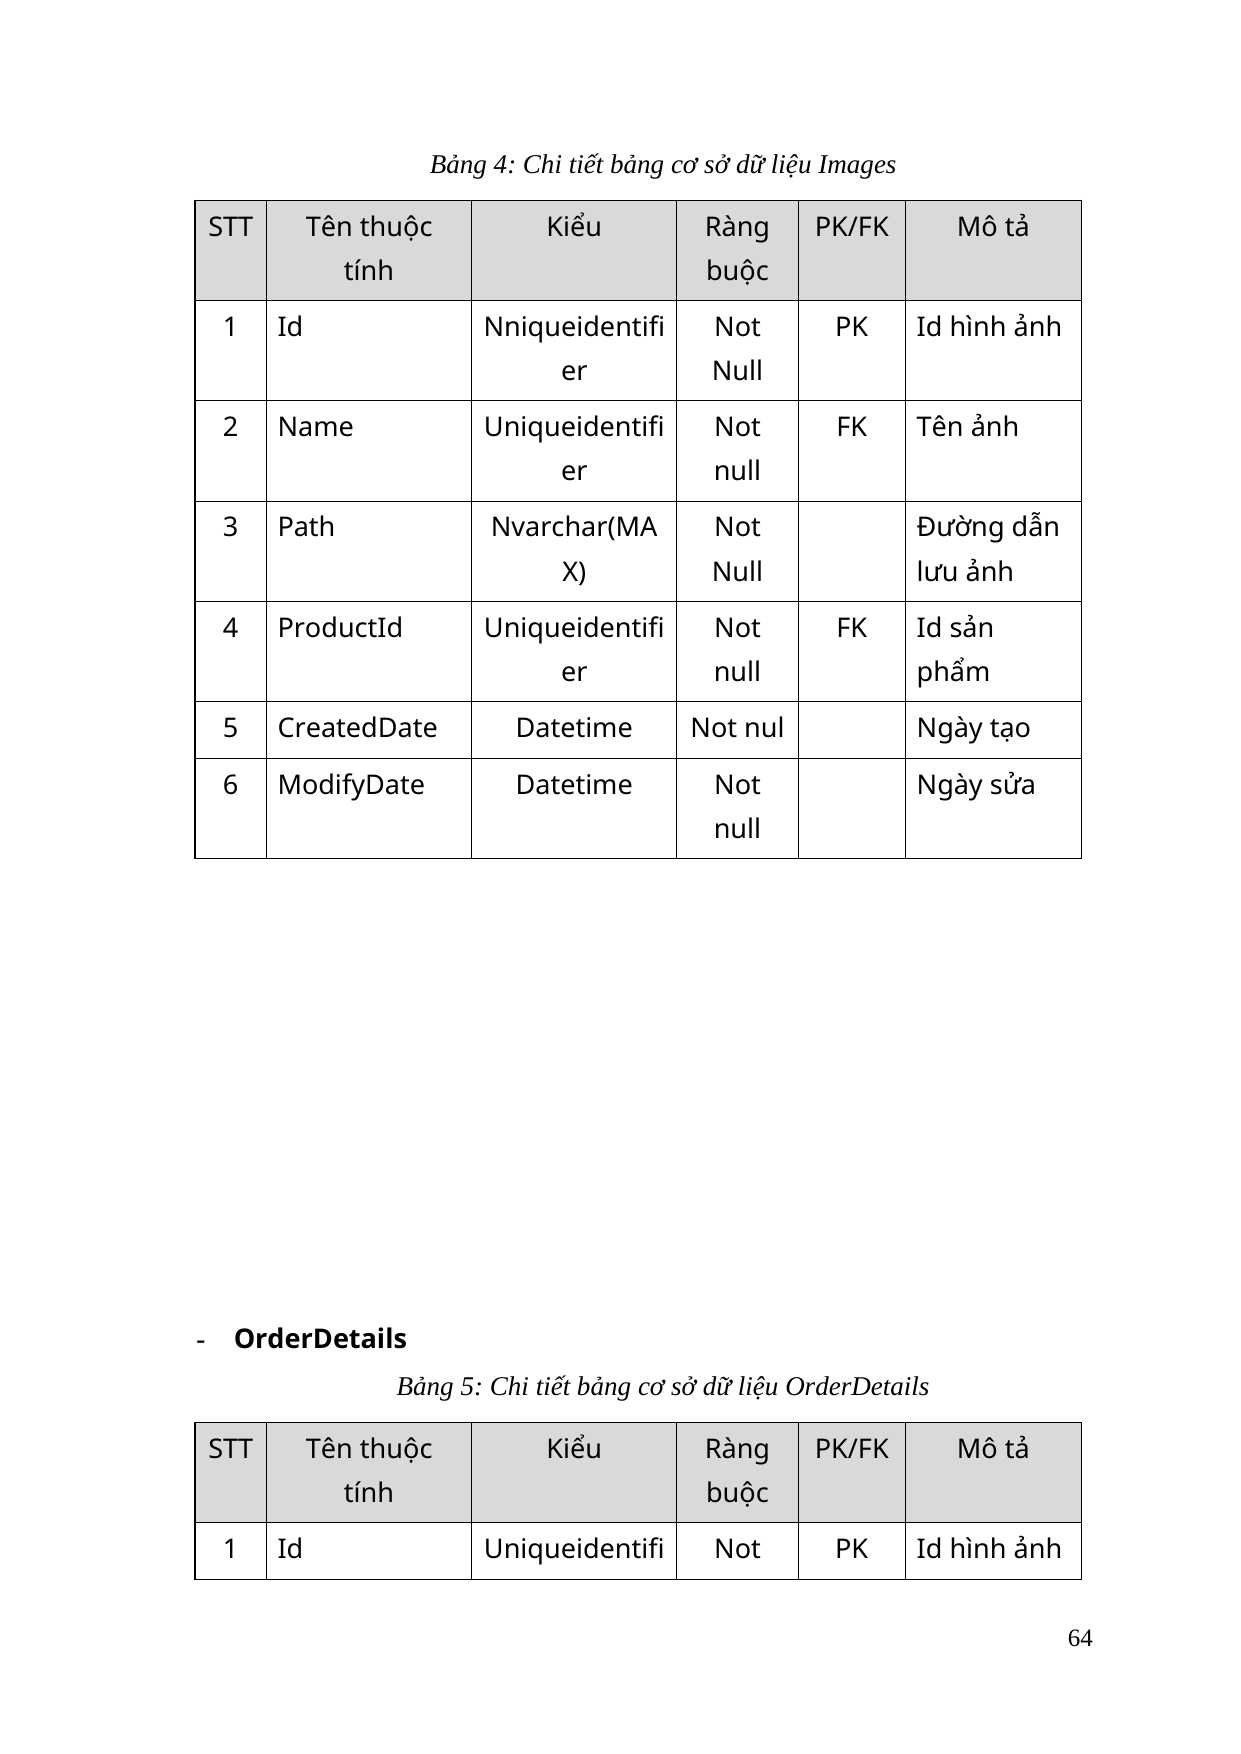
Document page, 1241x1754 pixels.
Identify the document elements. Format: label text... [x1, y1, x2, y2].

table_cell [799, 502, 905, 601]
table_header PK/FK [799, 1423, 905, 1522]
table_cell Not null [677, 759, 798, 858]
table_cell Id [267, 301, 471, 400]
table_cell 4 [196, 602, 266, 701]
table_cell Not Null [677, 1523, 798, 1578]
table_cell Not null [677, 602, 798, 701]
table_cell FK [799, 401, 905, 501]
table_cell PK [799, 301, 905, 400]
table_cell Ngày sửa [906, 759, 1081, 858]
table_cell 6 [196, 759, 266, 858]
table_cell Nvarchar(MAX) [472, 502, 676, 601]
table_cell Datetime [472, 702, 676, 758]
table_cell CreatedDate [267, 702, 471, 758]
table_cell 3 [196, 502, 266, 601]
table_header Mô tả [906, 201, 1081, 300]
table_header Ràng buộc [677, 1423, 798, 1522]
table_cell Uniqueidentifier [472, 401, 676, 501]
text Bảng 5: Chi tiết bảng cơ sở dữ liệu OrderDetails [233, 1370, 1092, 1401]
table_cell Đường dẫn lưu ảnh [906, 502, 1081, 601]
table_cell 1 [196, 301, 266, 400]
table_cell Id [267, 1523, 471, 1578]
table_header STT [196, 201, 266, 300]
table_header Tên thuộc tính [267, 201, 471, 300]
table_cell [799, 702, 905, 758]
table_cell 2 [196, 401, 266, 501]
table_cell Tên ảnh [906, 401, 1081, 501]
table_cell Not nul [677, 702, 798, 758]
table_cell Datetime [472, 759, 676, 858]
table_cell Id hình ảnh [906, 301, 1081, 400]
table_cell Id sản phẩm [906, 602, 1081, 701]
table_cell ProductId [267, 602, 471, 701]
table_cell Not Null [677, 502, 798, 601]
list OrderDetails [196, 1319, 1092, 1356]
table_cell FK [799, 602, 905, 701]
table_cell Id hình ảnh [906, 1523, 1081, 1578]
table_cell [799, 759, 905, 858]
table_header Ràng buộc [677, 201, 798, 300]
table_cell Not null [677, 401, 798, 501]
table_cell Nniqueidentifier [472, 301, 676, 400]
text Bảng 4: Chi tiết bảng cơ sở dữ liệu Images [233, 148, 1092, 179]
table_cell Not Null [677, 301, 798, 400]
table_header Mô tả [906, 1423, 1081, 1522]
table_cell Path [267, 502, 471, 601]
table_cell ModifyDate [267, 759, 471, 858]
table_header Tên thuộc tính [267, 1423, 471, 1522]
table_cell Uniqueidentifier [472, 1523, 676, 1578]
table_header PK/FK [799, 201, 905, 300]
table_header Kiểu [472, 201, 676, 300]
table_header Kiểu [472, 1423, 676, 1522]
table_cell 5 [196, 702, 266, 758]
table_cell 1 [196, 1523, 266, 1578]
table_cell PK [799, 1523, 905, 1578]
table_header STT [196, 1423, 266, 1522]
table_cell Uniqueidentifier [472, 602, 676, 701]
table_cell Name [267, 401, 471, 501]
table_cell Ngày tạo [906, 702, 1081, 758]
